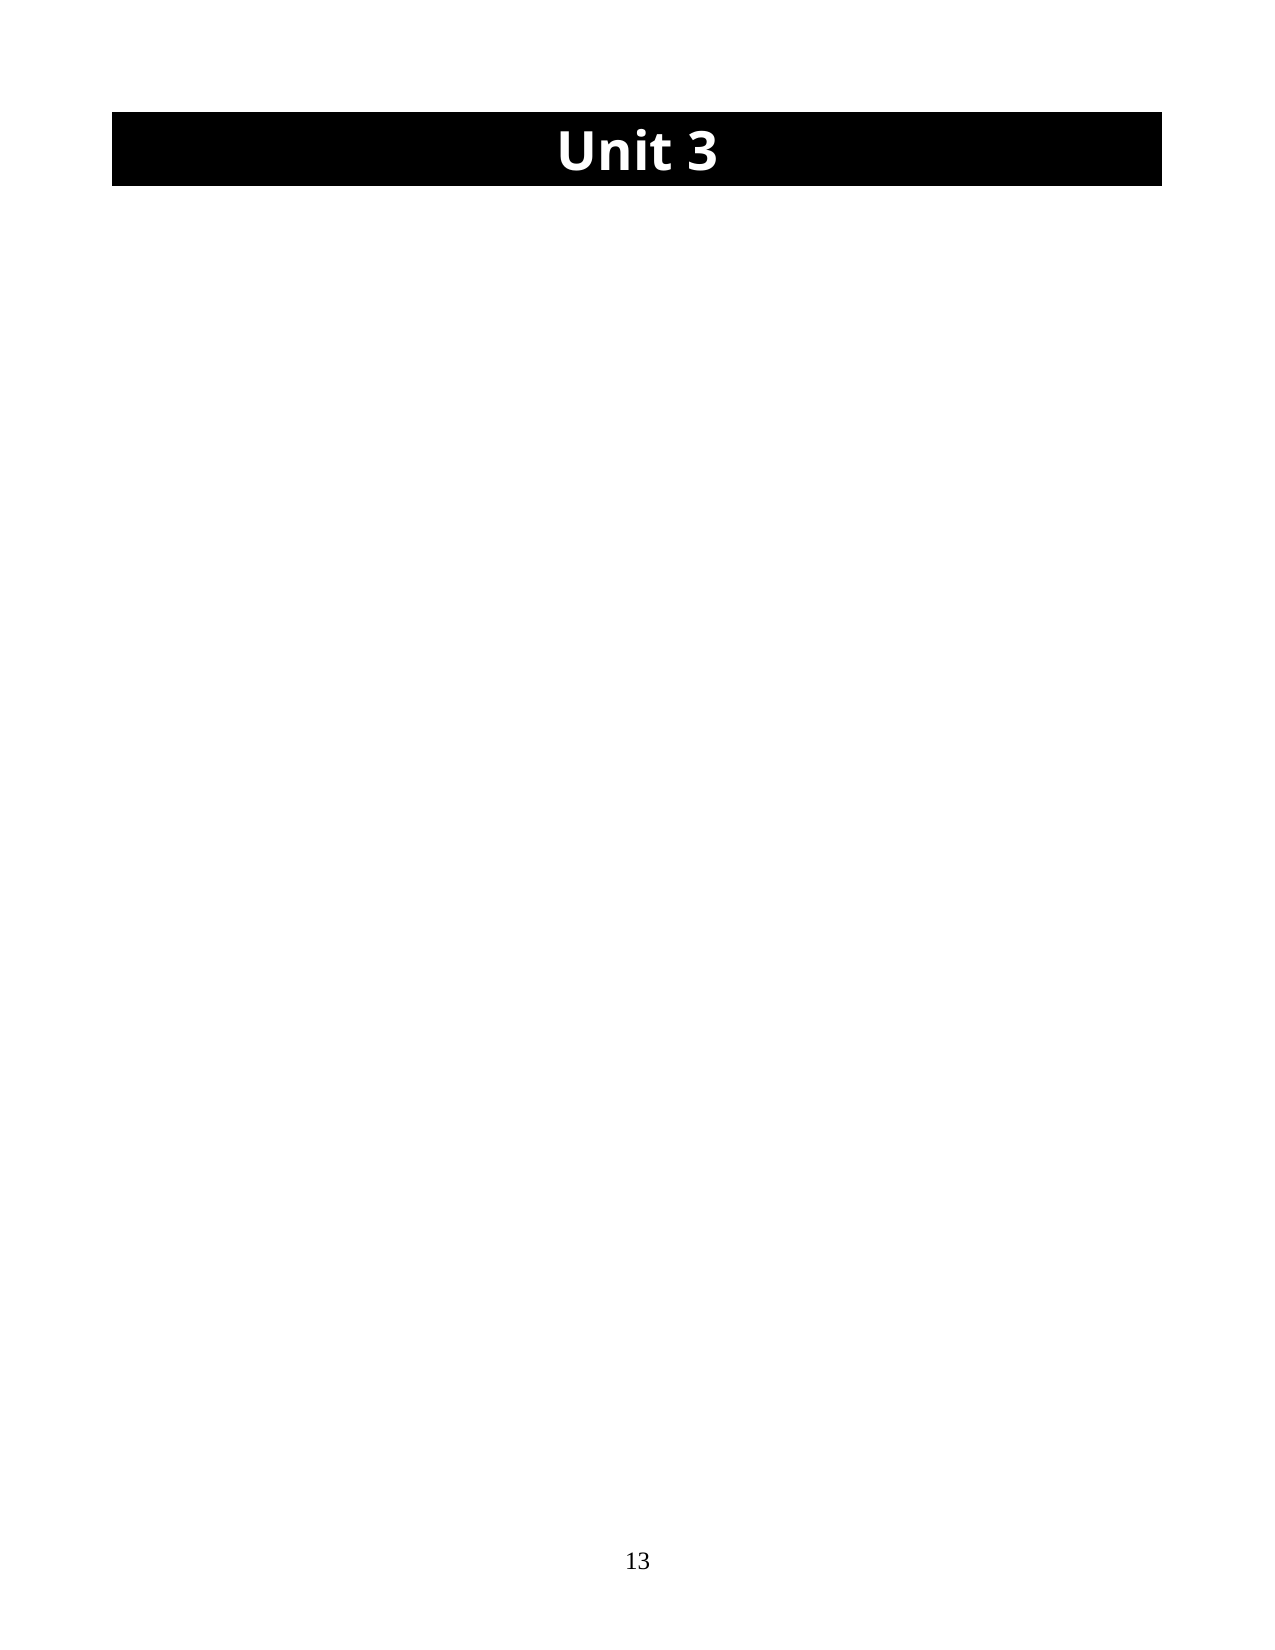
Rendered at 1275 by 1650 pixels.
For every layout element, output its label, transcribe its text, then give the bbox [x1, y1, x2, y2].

subtitle Unit 3 [112, 112, 1162, 186]
